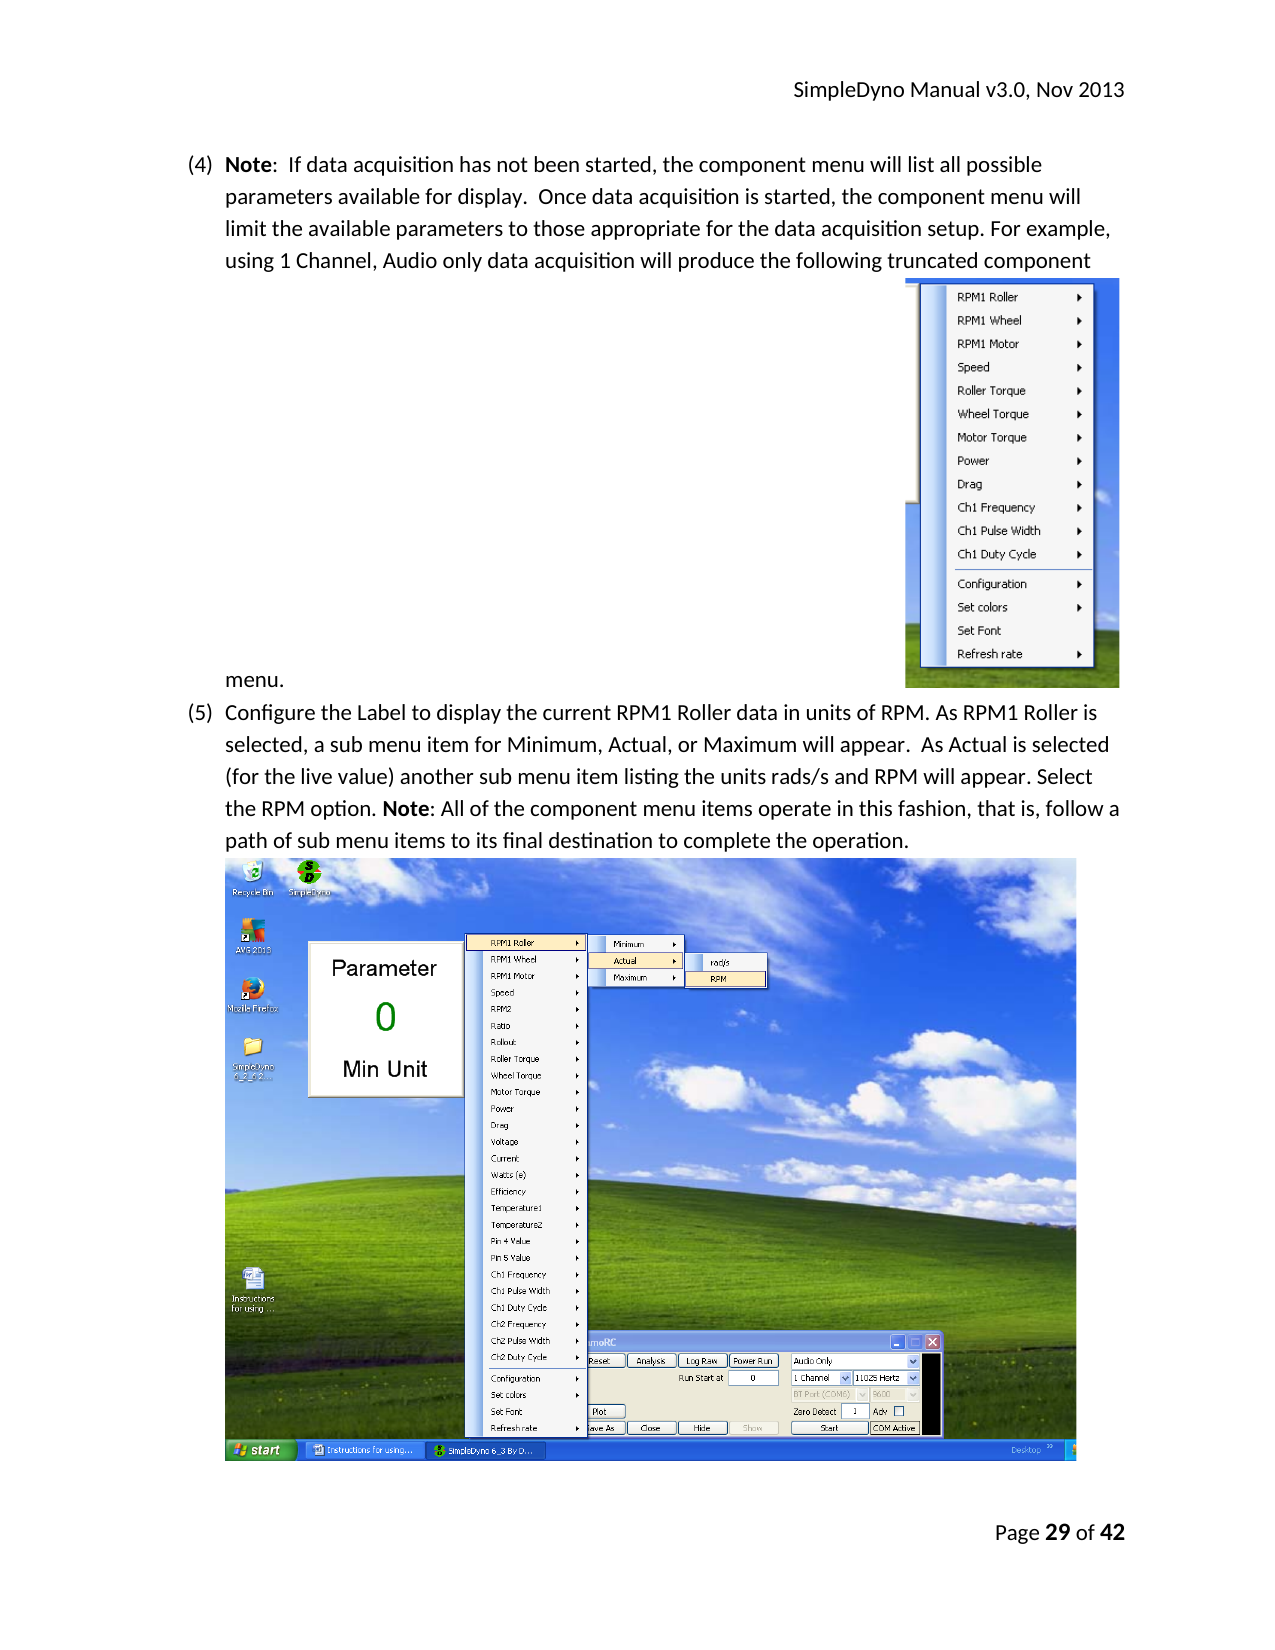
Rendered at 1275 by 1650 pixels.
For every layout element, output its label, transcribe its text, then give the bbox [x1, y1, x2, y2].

list Note: If data acquisition has not been started, the component menu will list all possible parameters available for display. Once data acquisition is started, the component menu will limit the available parameters to those appropriate for the data acquisition setup. For example, using 1 Channel, Audio only data acquisition will produce the following truncated component menu. [187, 150, 1125, 693]
picture [905, 278, 1120, 688]
picture [225, 858, 1077, 1461]
